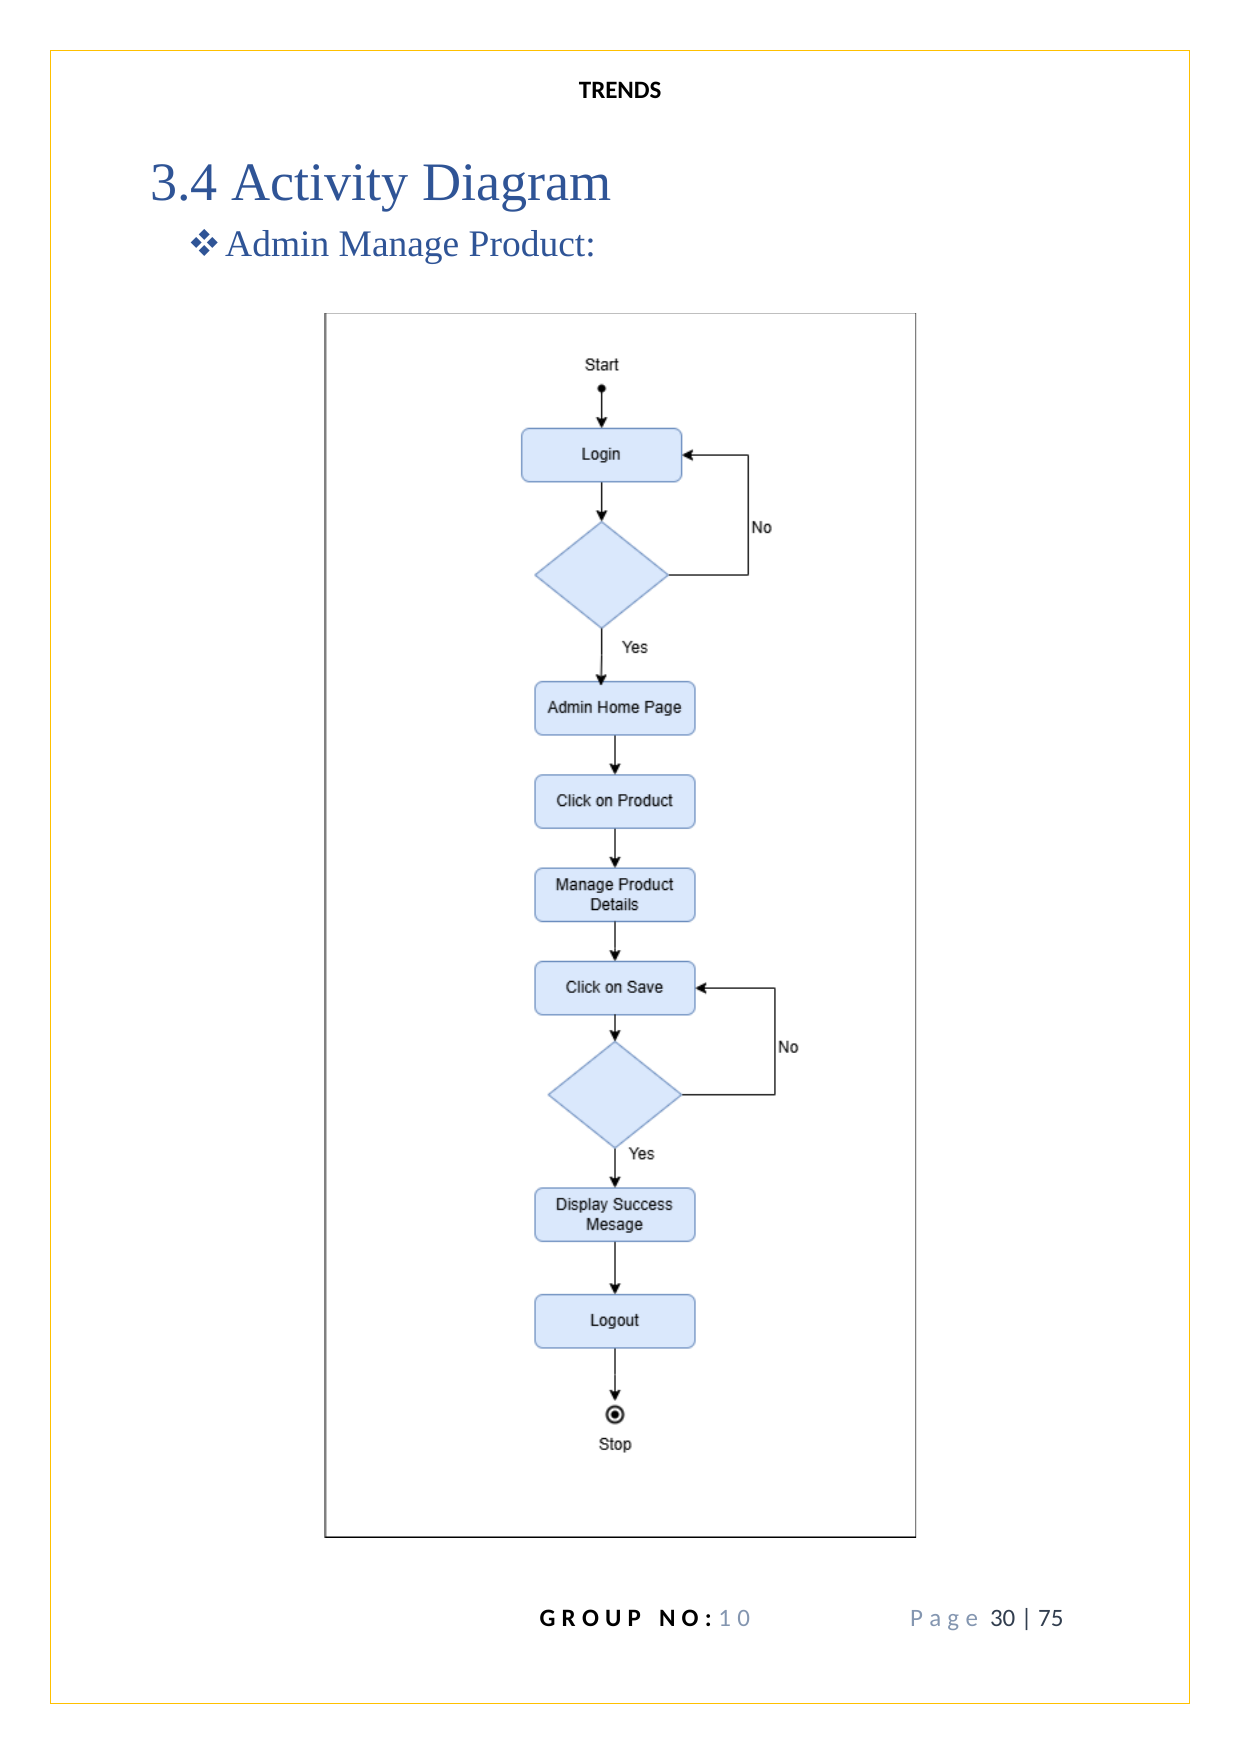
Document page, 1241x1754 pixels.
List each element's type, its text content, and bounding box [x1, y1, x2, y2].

subtitle Admin Manage Product: [187, 221, 1090, 264]
picture [324, 313, 917, 1538]
subtitle 3.4 Activity Diagram [150, 150, 1090, 212]
